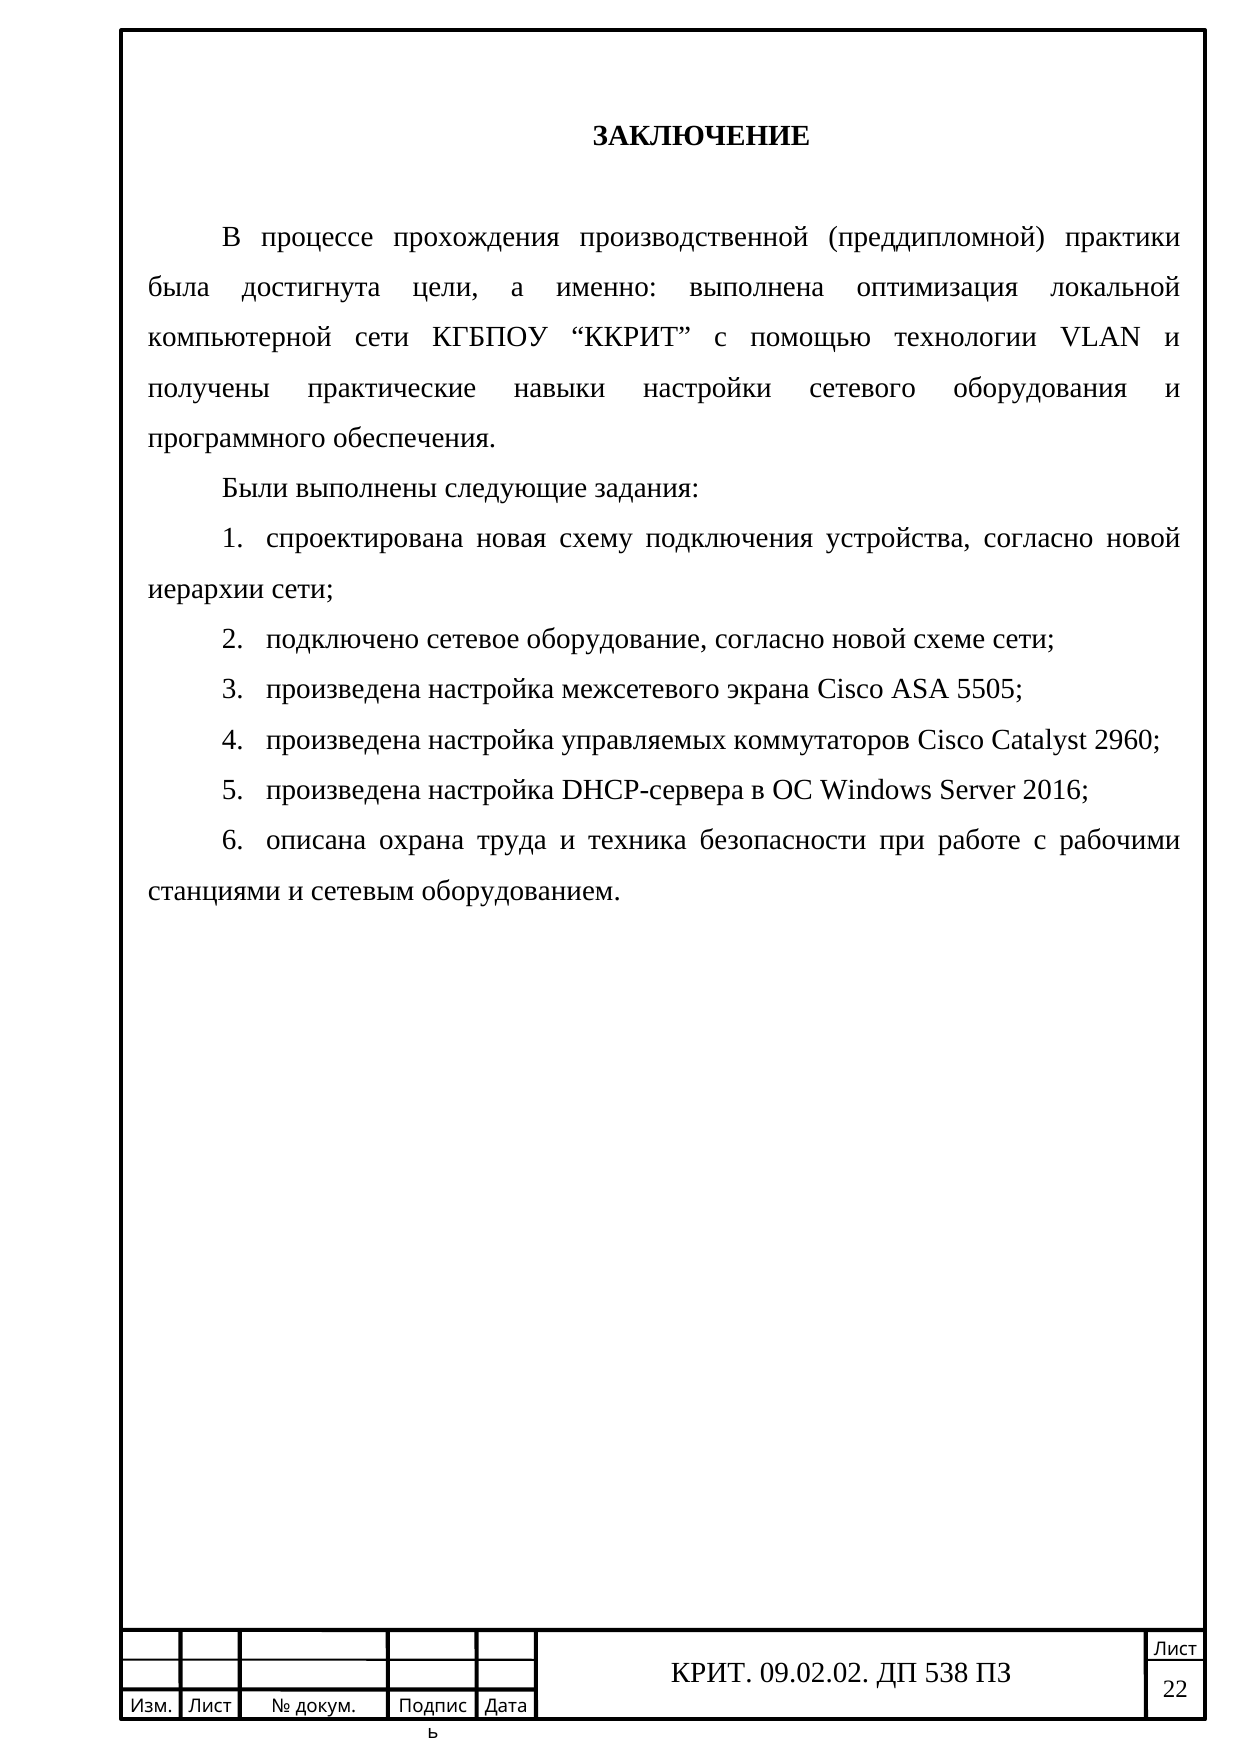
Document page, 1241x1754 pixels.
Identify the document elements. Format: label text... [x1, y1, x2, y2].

list ЗАКЛЮЧЕНИЕ [148, 118, 1181, 152]
list спроектирована новая схему подключения устройства, согласно новой иерархии сети; [148, 521, 1181, 604]
list описана охрана труда и техника безопасности при работе с рабочими станциями и сетевым оборудованием. [148, 822, 1181, 906]
list Были выполнены следующие задания: [148, 470, 1181, 504]
list произведена настройка межсетевого экрана Cisco ASA 5505; [148, 672, 1181, 705]
list В процессе прохождения производственной (преддипломной) практики была достигнута цели, а именно: выполнена оптимизация локальной компьютерной сети КГБПОУ “ККРИТ” с помощью технологии VLAN и получены практические навыки настройки сетевого оборудования и программного обеспечения. [148, 219, 1181, 453]
list произведена настройка DHCP-сервера в ОС Windows Server 2016; [148, 772, 1181, 806]
list подключено сетевое оборудование, согласно новой схеме сети; [148, 621, 1181, 655]
list произведена настройка управляемых коммутаторов Cisco Catalyst 2960; [148, 722, 1181, 755]
